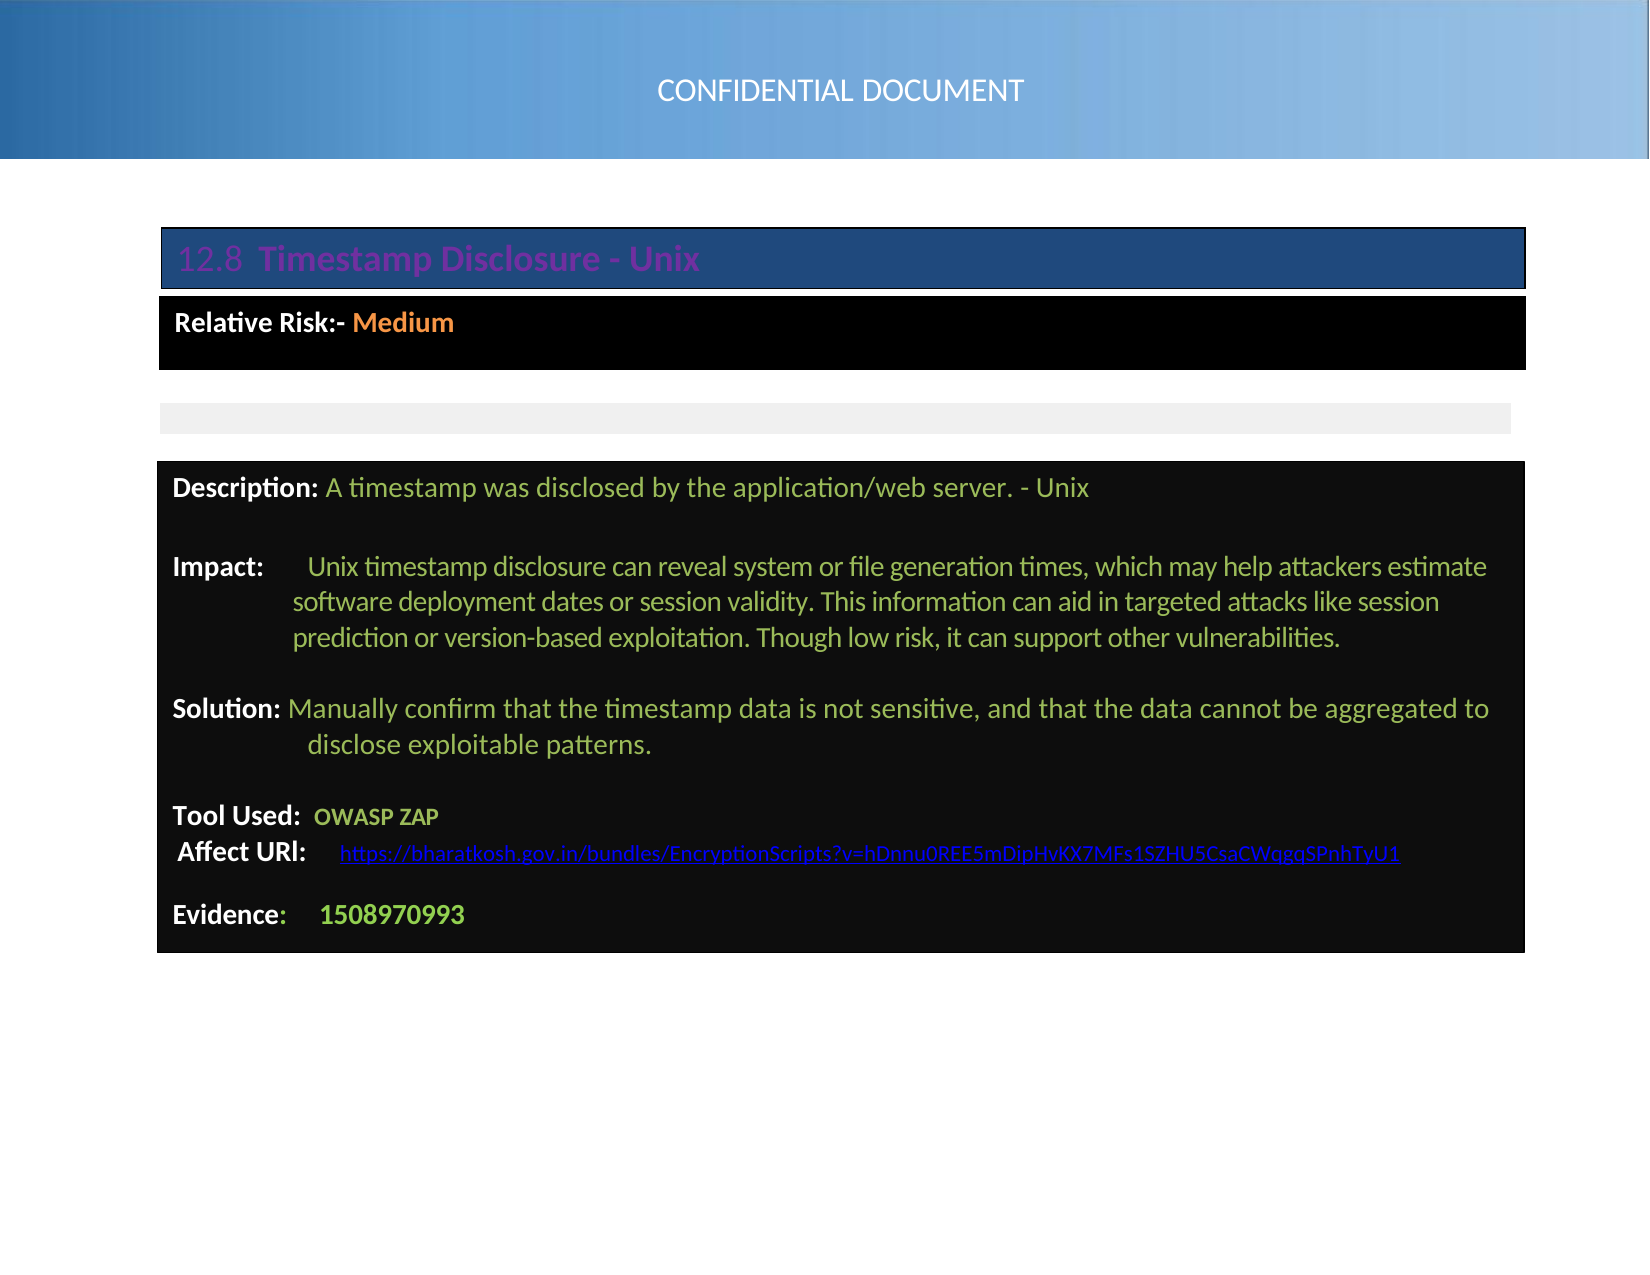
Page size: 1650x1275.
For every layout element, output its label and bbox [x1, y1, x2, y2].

picture [0, 0, 1649, 159]
